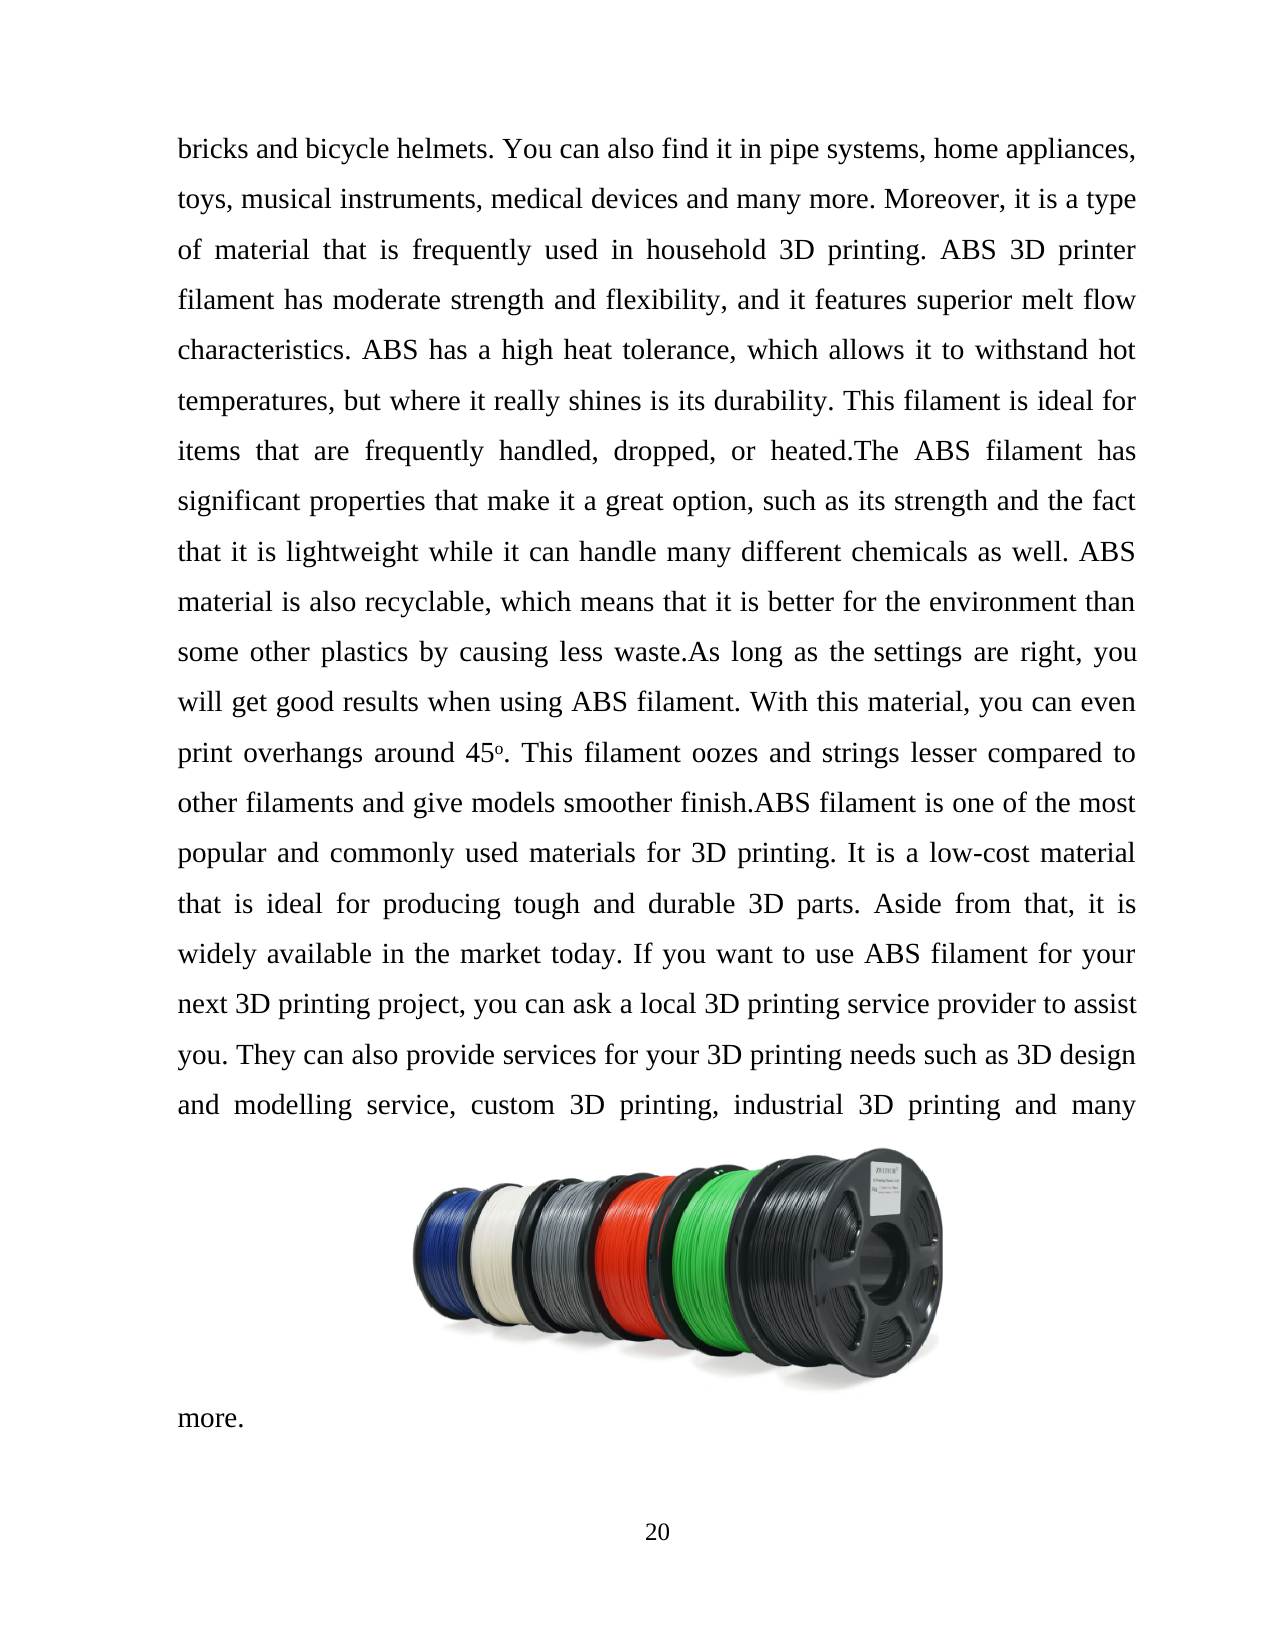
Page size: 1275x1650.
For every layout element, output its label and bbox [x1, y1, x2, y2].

text [177, 131, 1137, 1433]
